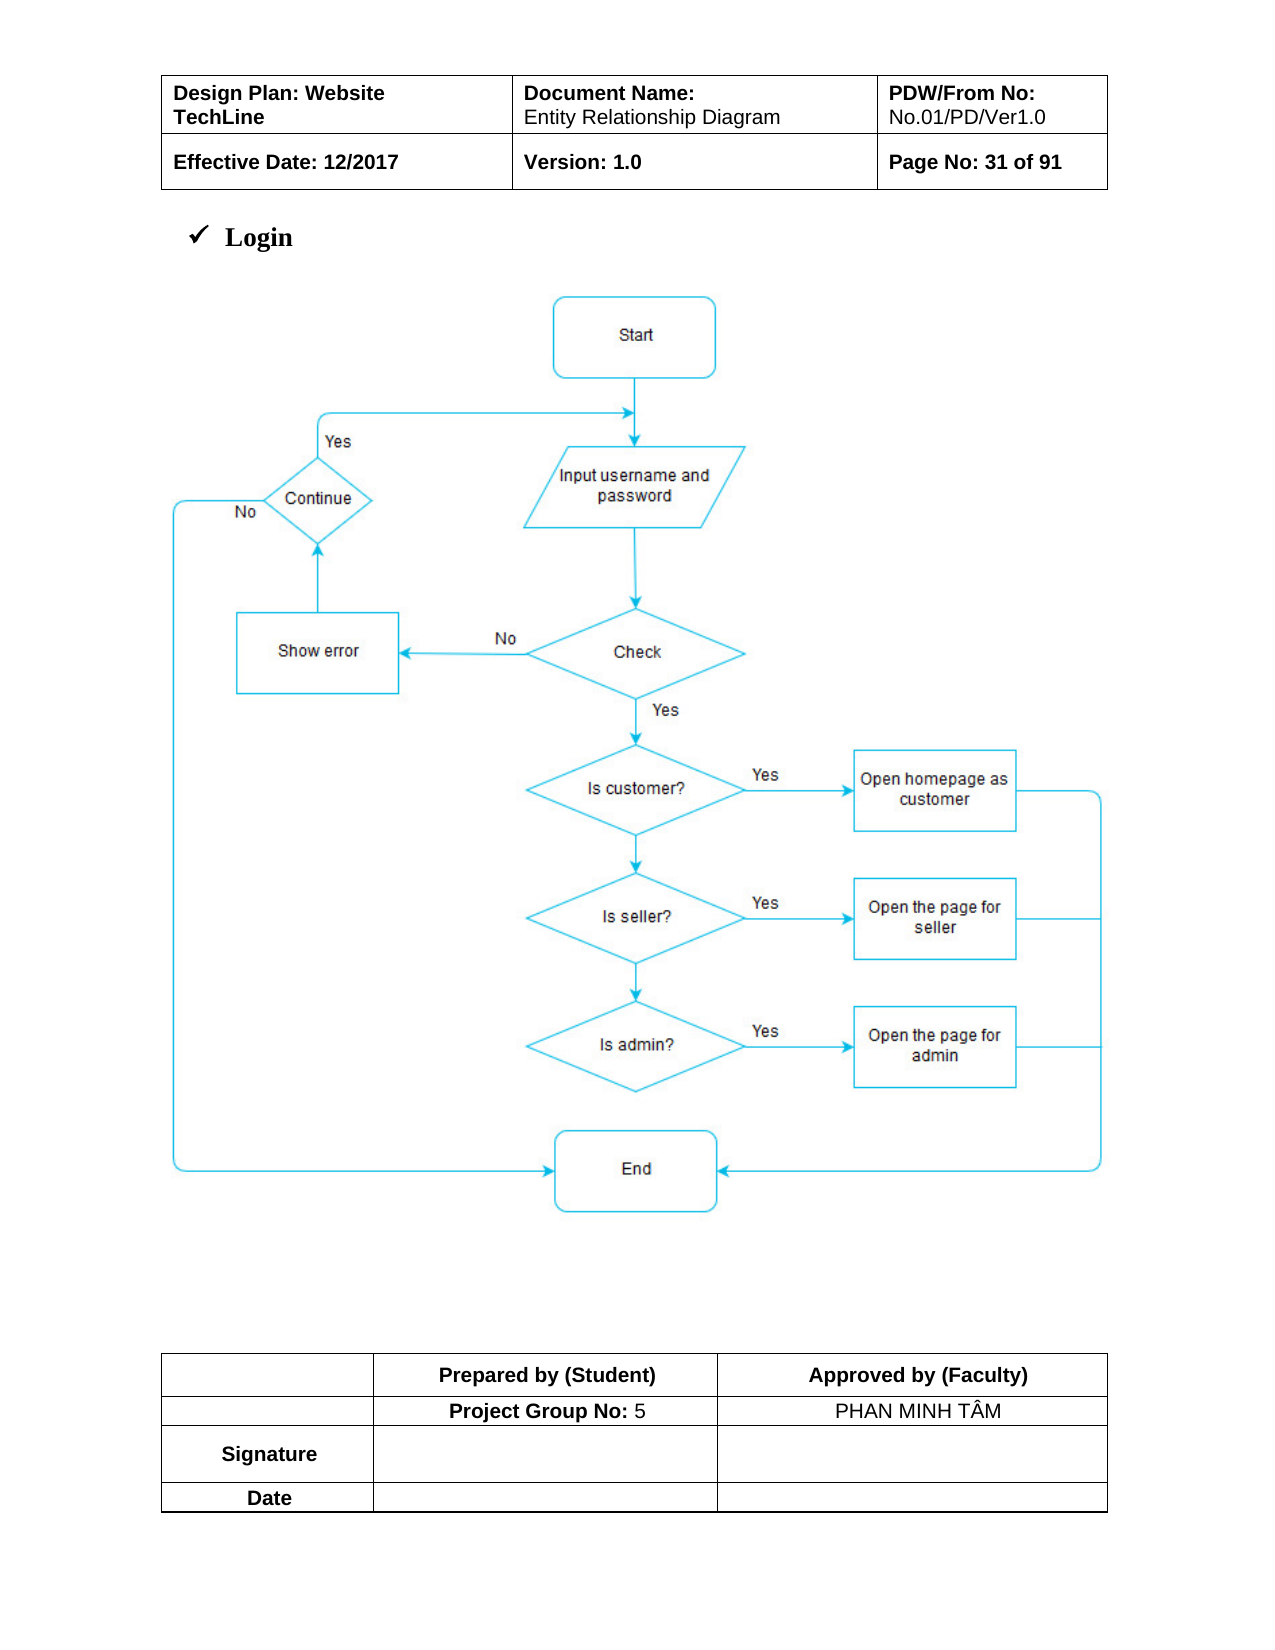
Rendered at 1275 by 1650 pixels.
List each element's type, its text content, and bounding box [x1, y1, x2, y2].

picture [150, 283, 1125, 1226]
list Login [187, 221, 1125, 252]
